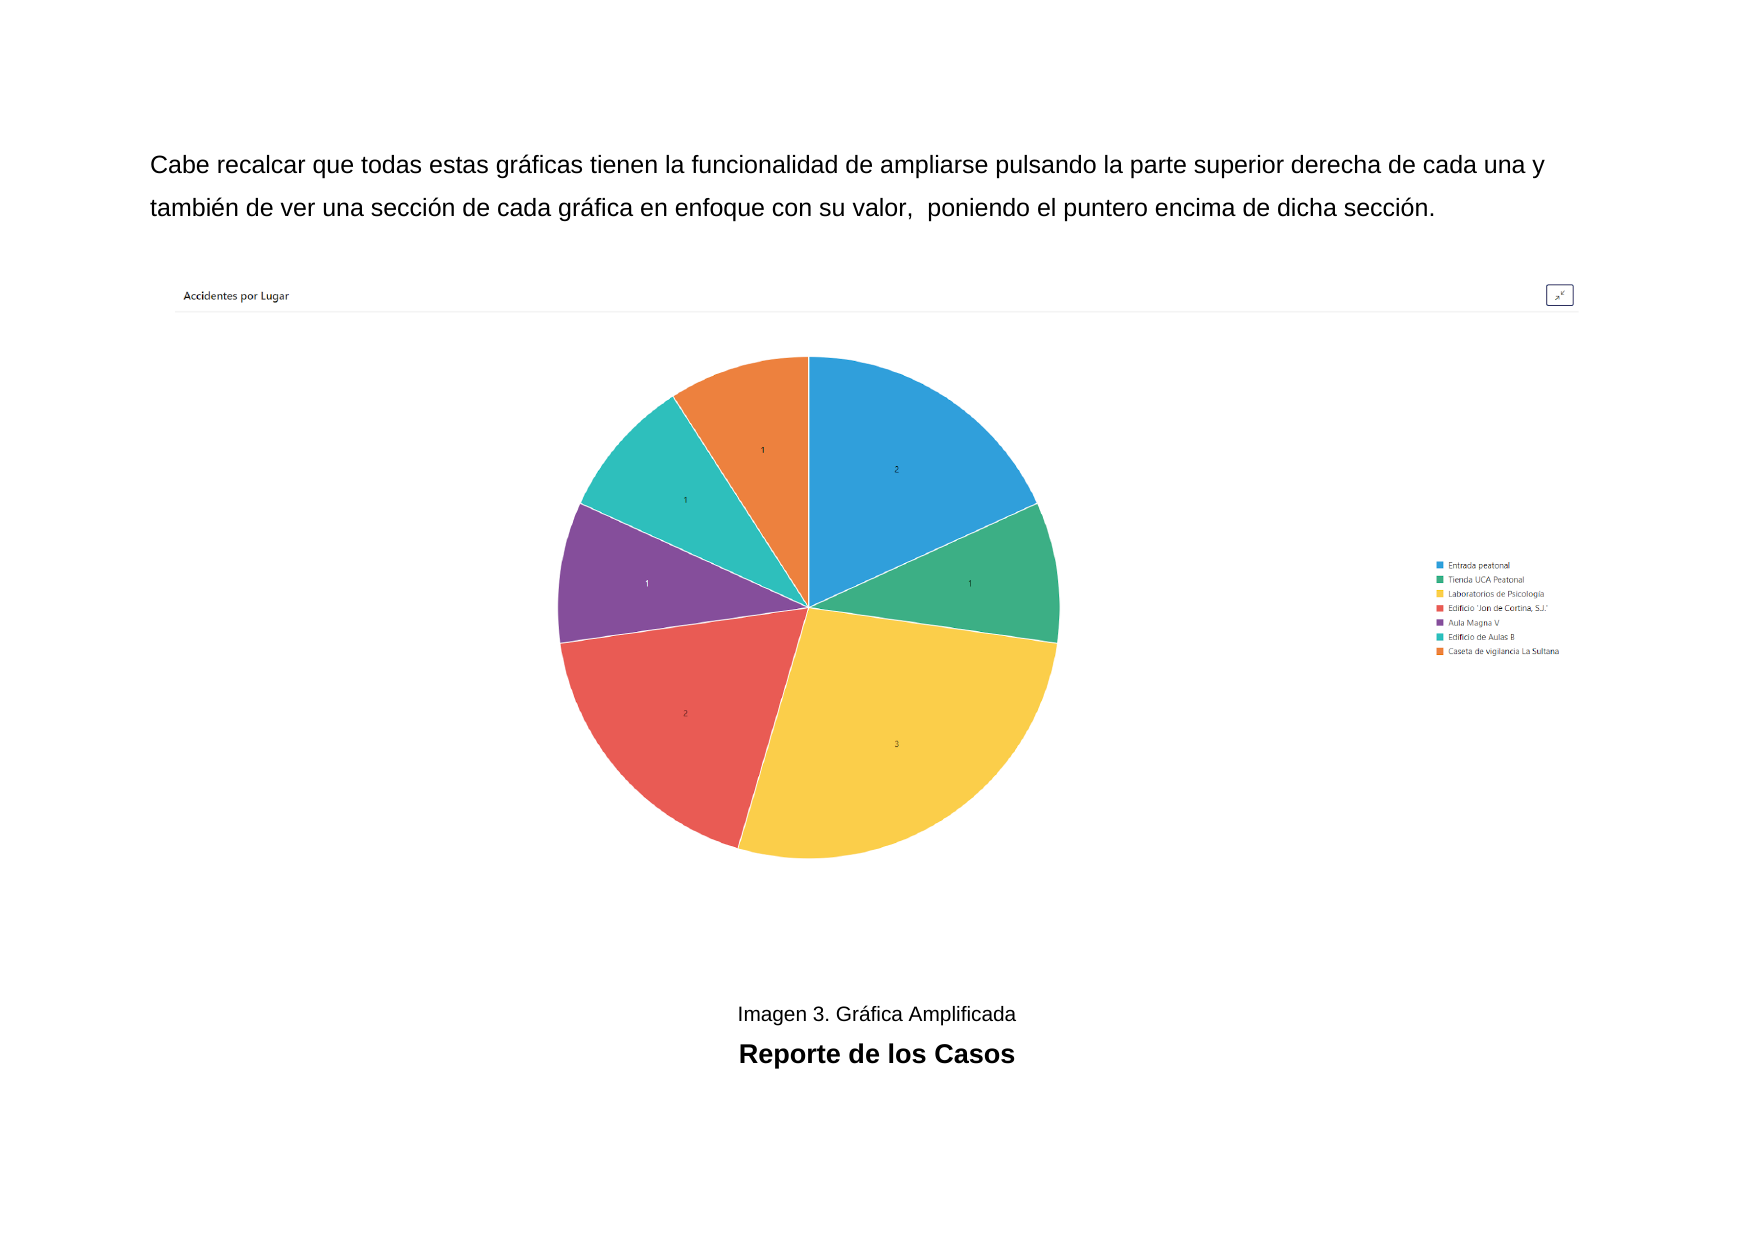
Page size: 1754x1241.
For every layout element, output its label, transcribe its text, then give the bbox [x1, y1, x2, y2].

text Imagen 3. Gráfica Amplificada [150, 1002, 1604, 1026]
text Cabe recalcar que todas estas gráficas tienen la funcionalidad de ampliarse pulsando la parte superior derecha de cada una y también de ver una sección de cada gráfica en enfoque con su valor, poniendo el puntero encima de dicha sección. [150, 150, 1604, 222]
text Reporte de los Casos [150, 1038, 1604, 1069]
picture [175, 279, 1579, 989]
